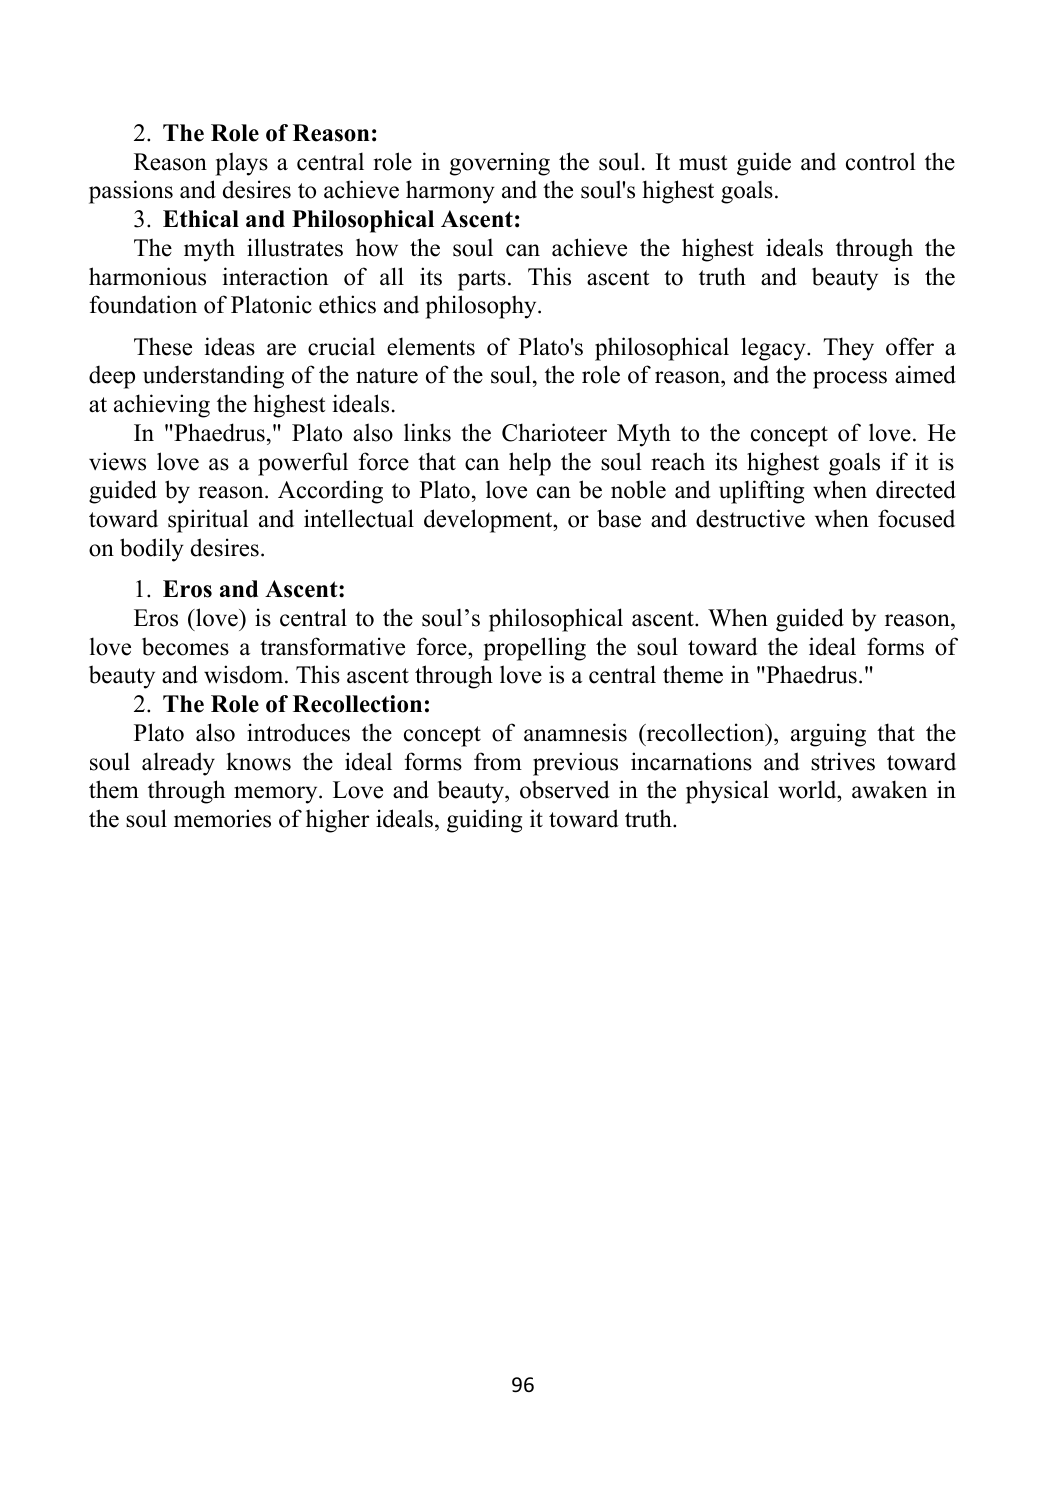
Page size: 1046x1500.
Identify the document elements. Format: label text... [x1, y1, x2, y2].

list Ethical and Philosophical Ascent: [89, 204, 957, 233]
text Eros (love) is central to the soul’s philosophical ascent. When guided by reason, love becomes a transformative force, propelling the soul toward the ideal forms of beauty and wisdom. This ascent through love is a central theme in "Phaedrus." [89, 603, 957, 689]
text Plato also introduces the concept of anamnesis (recollection), arguing that the soul already knows the ideal forms from previous incarnations and strives toward them through memory. Love and beauty, observed in the physical world, awaken in the soul memories of higher ideals, guiding it toward truth. [89, 718, 957, 833]
list The Role of Reason: [89, 118, 957, 147]
list Eros and Ascent: [89, 574, 957, 603]
list The Role of Recollection: [89, 689, 957, 718]
text These ideas are crucial elements of Plato's philosophical legacy. They offer a deep understanding of the nature of the soul, the role of reason, and the process aimed at achieving the highest ideals. [89, 332, 957, 418]
text In "Phaedrus," Plato also links the Charioteer Myth to the concept of love. He views love as a powerful force that can help the soul reach its highest goals if it is guided by reason. According to Plato, love can be noble and uplifting when directed toward spiritual and intellectual development, or base and destructive when focused on bodily desires. [89, 418, 957, 562]
text Reason plays a central role in governing the soul. It must guide and control the passions and desires to achieve harmony and the soul's highest goals. [89, 147, 957, 204]
text The myth illustrates how the soul can achieve the highest ideals through the harmonious interaction of all its parts. This ascent to truth and beauty is the foundation of Platonic ethics and philosophy. [89, 233, 957, 319]
